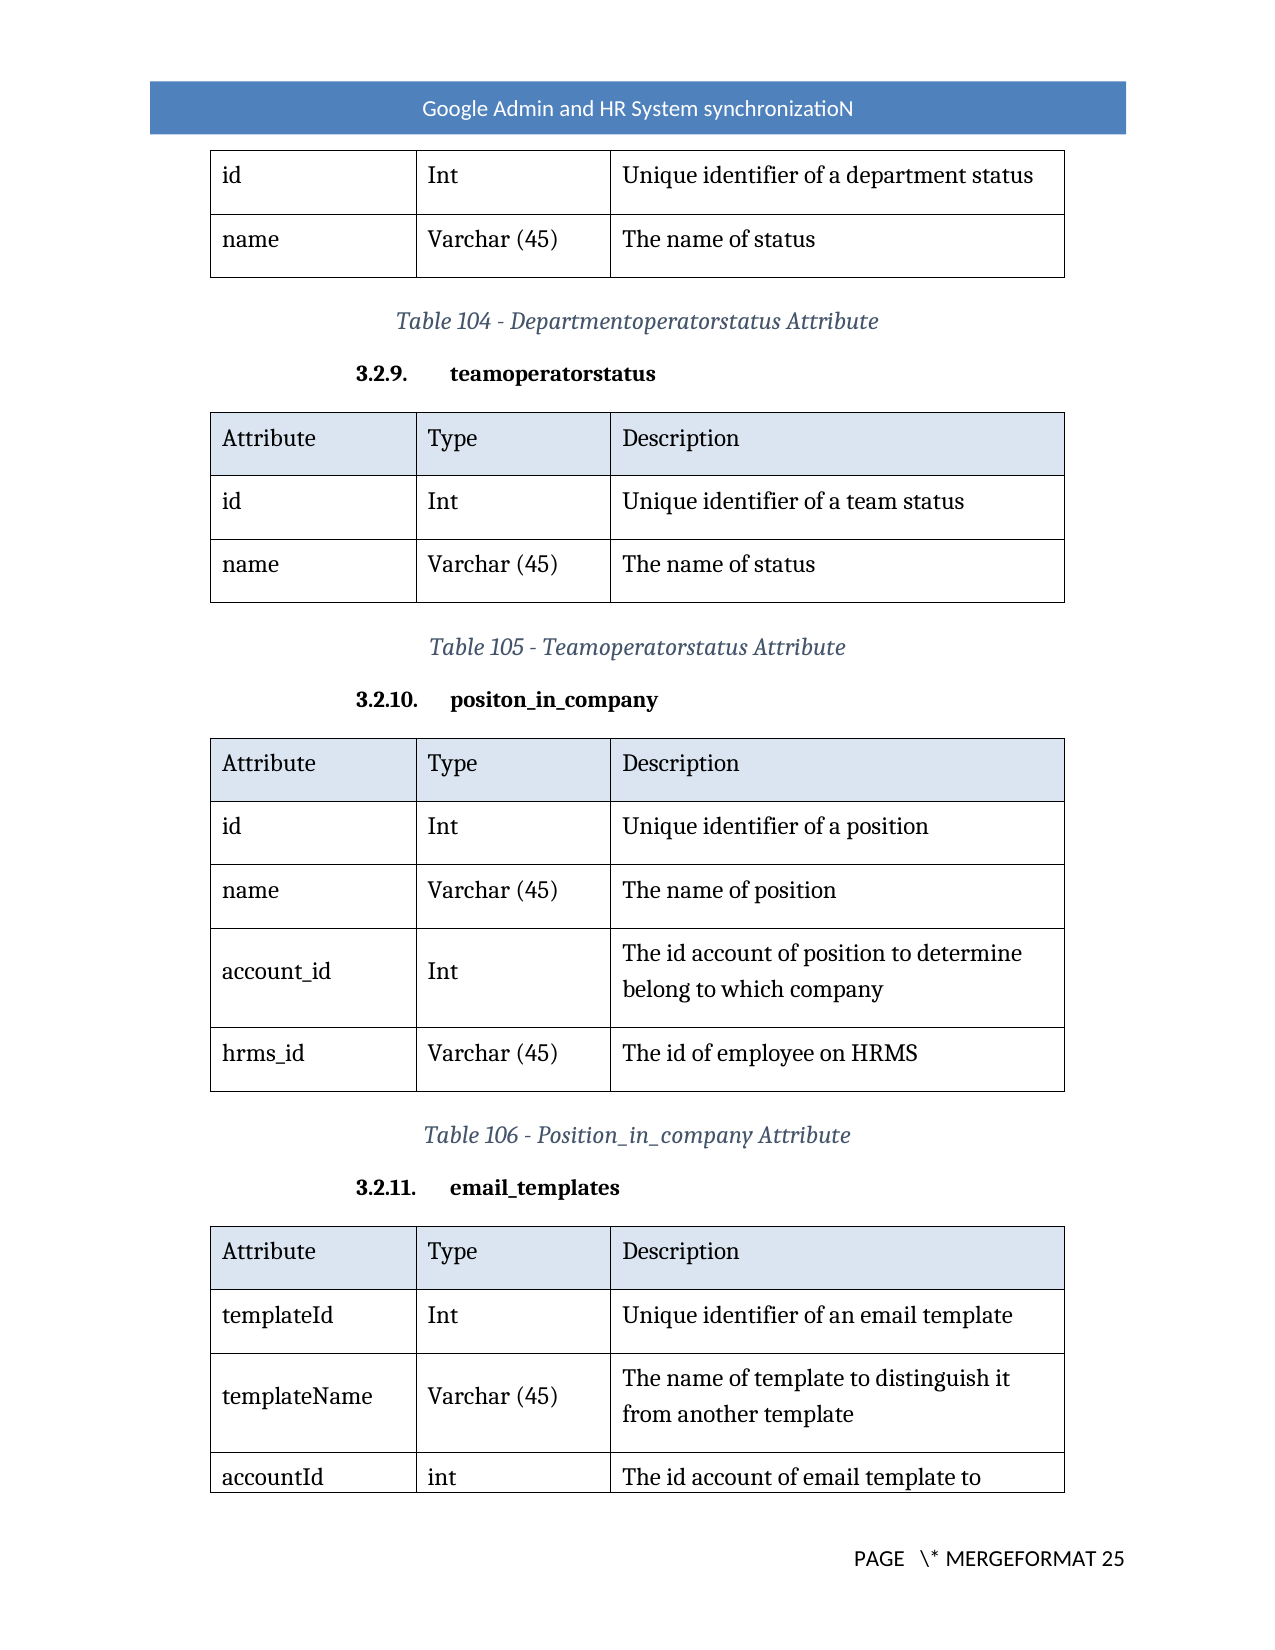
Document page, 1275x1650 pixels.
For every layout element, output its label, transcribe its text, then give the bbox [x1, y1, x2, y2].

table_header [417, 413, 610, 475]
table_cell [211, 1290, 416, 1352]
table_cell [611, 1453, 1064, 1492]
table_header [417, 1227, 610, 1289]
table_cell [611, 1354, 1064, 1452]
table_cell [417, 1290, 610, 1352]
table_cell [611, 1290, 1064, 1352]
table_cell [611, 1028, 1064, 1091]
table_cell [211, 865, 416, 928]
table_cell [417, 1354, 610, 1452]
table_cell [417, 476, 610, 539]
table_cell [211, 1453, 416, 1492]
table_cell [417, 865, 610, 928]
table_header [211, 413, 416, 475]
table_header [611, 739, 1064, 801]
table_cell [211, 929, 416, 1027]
subtitle teamoperatorstatus [356, 361, 1125, 387]
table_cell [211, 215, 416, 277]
subtitle email_templates [356, 1174, 1125, 1201]
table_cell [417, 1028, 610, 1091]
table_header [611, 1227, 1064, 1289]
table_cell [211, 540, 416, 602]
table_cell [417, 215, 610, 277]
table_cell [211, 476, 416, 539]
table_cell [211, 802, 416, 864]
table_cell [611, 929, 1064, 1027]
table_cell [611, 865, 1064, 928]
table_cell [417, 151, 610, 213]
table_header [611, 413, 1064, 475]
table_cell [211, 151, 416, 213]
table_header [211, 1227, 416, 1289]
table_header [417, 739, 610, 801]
subtitle positon_in_company [356, 686, 1125, 713]
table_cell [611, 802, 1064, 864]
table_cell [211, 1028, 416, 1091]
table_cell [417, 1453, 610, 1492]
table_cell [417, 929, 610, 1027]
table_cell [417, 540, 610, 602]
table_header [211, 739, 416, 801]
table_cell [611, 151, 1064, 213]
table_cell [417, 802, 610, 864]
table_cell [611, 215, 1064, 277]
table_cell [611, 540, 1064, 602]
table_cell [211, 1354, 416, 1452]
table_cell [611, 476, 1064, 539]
